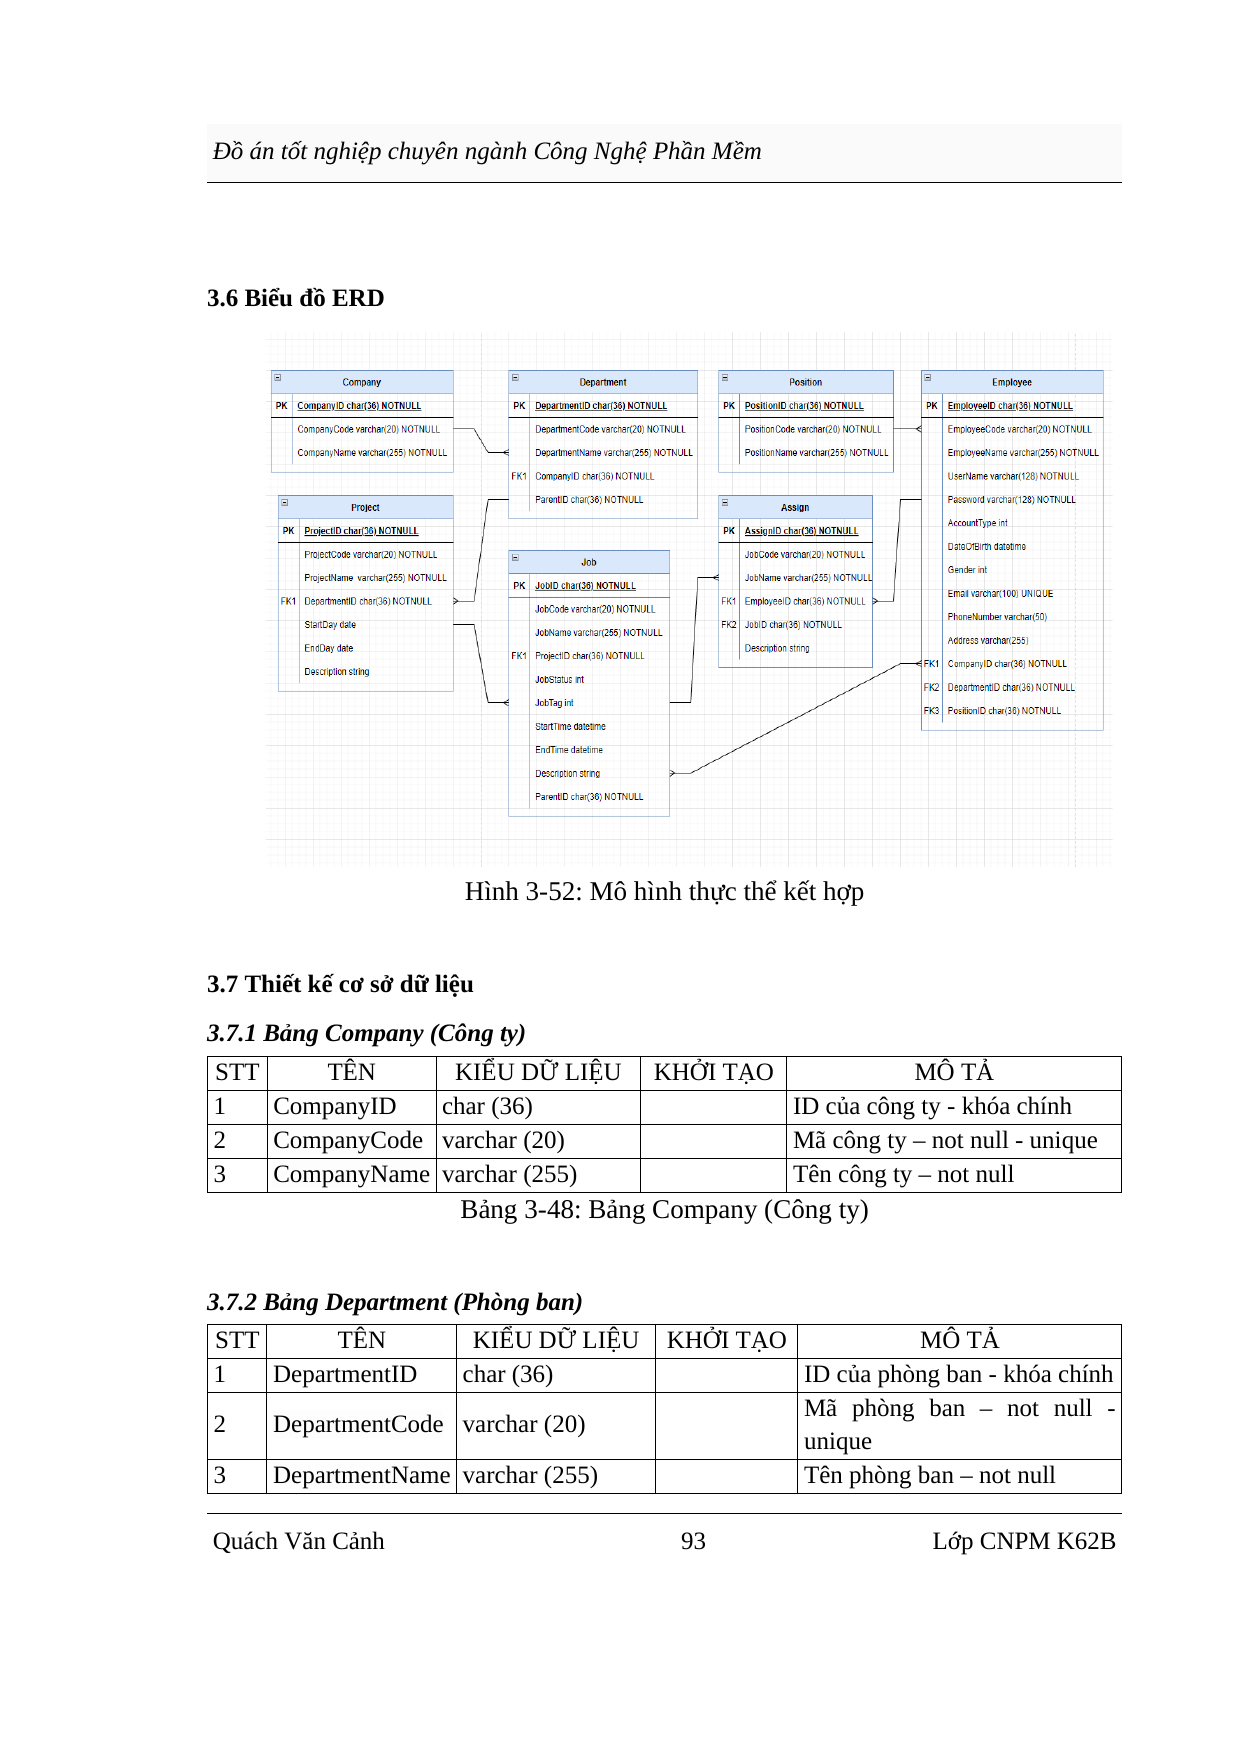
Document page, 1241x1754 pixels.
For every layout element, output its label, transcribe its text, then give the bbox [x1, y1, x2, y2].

table_cell varchar (20) [457, 1393, 655, 1459]
table_header STT [208, 1057, 267, 1090]
table_cell ID của phòng ban - khóa chính [798, 1359, 1121, 1392]
table_cell char (36) [457, 1359, 655, 1392]
table_header KIỂU DỮ LIỆU [437, 1057, 640, 1090]
table_cell [656, 1460, 797, 1493]
picture [265, 332, 1113, 867]
table_cell [656, 1359, 797, 1392]
table_header MÔ TẢ [787, 1057, 1121, 1090]
table_header KHỞI TẠO [641, 1057, 786, 1090]
table_cell [656, 1393, 797, 1459]
table_cell varchar (255) [457, 1460, 655, 1493]
subtitle Bảng Company (Công ty) [207, 1018, 1122, 1047]
table_cell DepartmentID [267, 1359, 456, 1392]
table_cell CompanyID [268, 1091, 436, 1124]
table_cell 2 [208, 1393, 266, 1459]
table_cell 3 [208, 1460, 266, 1493]
table_header KIỂU DỮ LIỆU [457, 1325, 655, 1358]
table_cell varchar (255) [437, 1159, 640, 1192]
table_cell 1 [208, 1091, 267, 1124]
table_cell char (36) [437, 1091, 640, 1124]
table_cell Tên phòng ban – not null [798, 1460, 1121, 1493]
table_header TÊN [268, 1057, 436, 1090]
table_cell CompanyName [268, 1159, 436, 1192]
table_cell 2 [208, 1125, 267, 1158]
table_cell [641, 1125, 786, 1158]
table_header KHỞI TẠO [656, 1325, 797, 1358]
table_cell DepartmentName [267, 1460, 456, 1493]
subtitle Thiết kế cơ sở dữ liệu [207, 969, 1122, 997]
table_cell CompanyCode [268, 1125, 436, 1158]
table_cell 1 [208, 1359, 266, 1392]
table_cell varchar (20) [437, 1125, 640, 1158]
table_header TÊN [267, 1325, 456, 1358]
table_cell 3 [208, 1159, 267, 1192]
table_header MÔ TẢ [798, 1325, 1121, 1358]
table_cell [641, 1091, 786, 1124]
table_cell ID của công ty - khóa chính [787, 1091, 1121, 1124]
table_cell DepartmentCode [267, 1393, 456, 1459]
subtitle Biểu đồ ERD [207, 283, 1122, 311]
table_cell Mã phòng ban – not null - unique [798, 1393, 1121, 1459]
table_cell Tên công ty – not null [787, 1159, 1121, 1192]
subtitle Bảng Department (Phòng ban) [207, 1287, 1122, 1315]
table_cell Mã công ty – not null - unique [787, 1125, 1121, 1158]
table_header STT [208, 1325, 266, 1358]
table_cell [641, 1159, 786, 1192]
